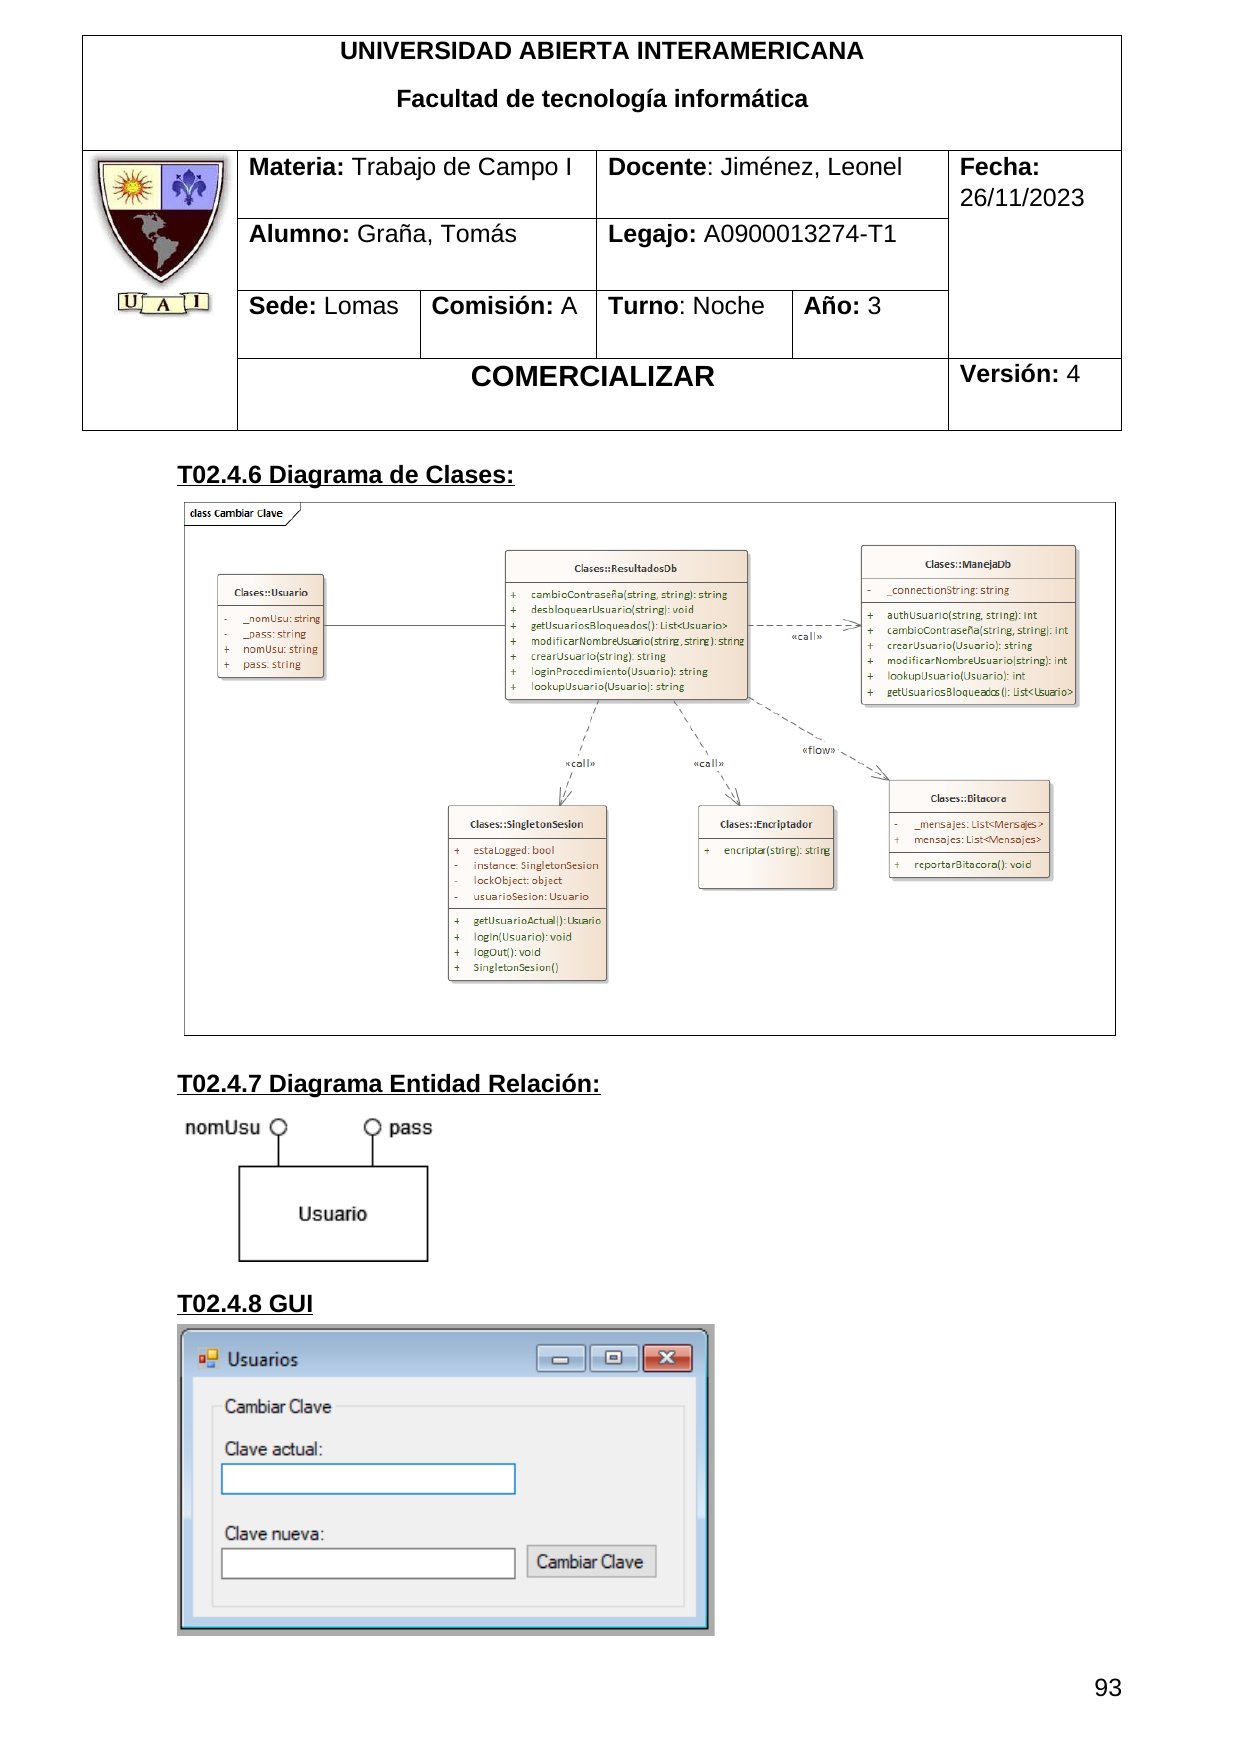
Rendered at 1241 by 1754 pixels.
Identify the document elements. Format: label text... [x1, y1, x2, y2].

picture [177, 1103, 460, 1262]
picture [87, 151, 234, 320]
subtitle T02.4.8 GUI [177, 1289, 1122, 1318]
picture [177, 1324, 715, 1636]
picture [177, 495, 1122, 1042]
subtitle T02.4.7 Diagrama Entidad Relación: [177, 1069, 1122, 1097]
subtitle T02.4.6 Diagrama de Clases: [177, 460, 1122, 488]
